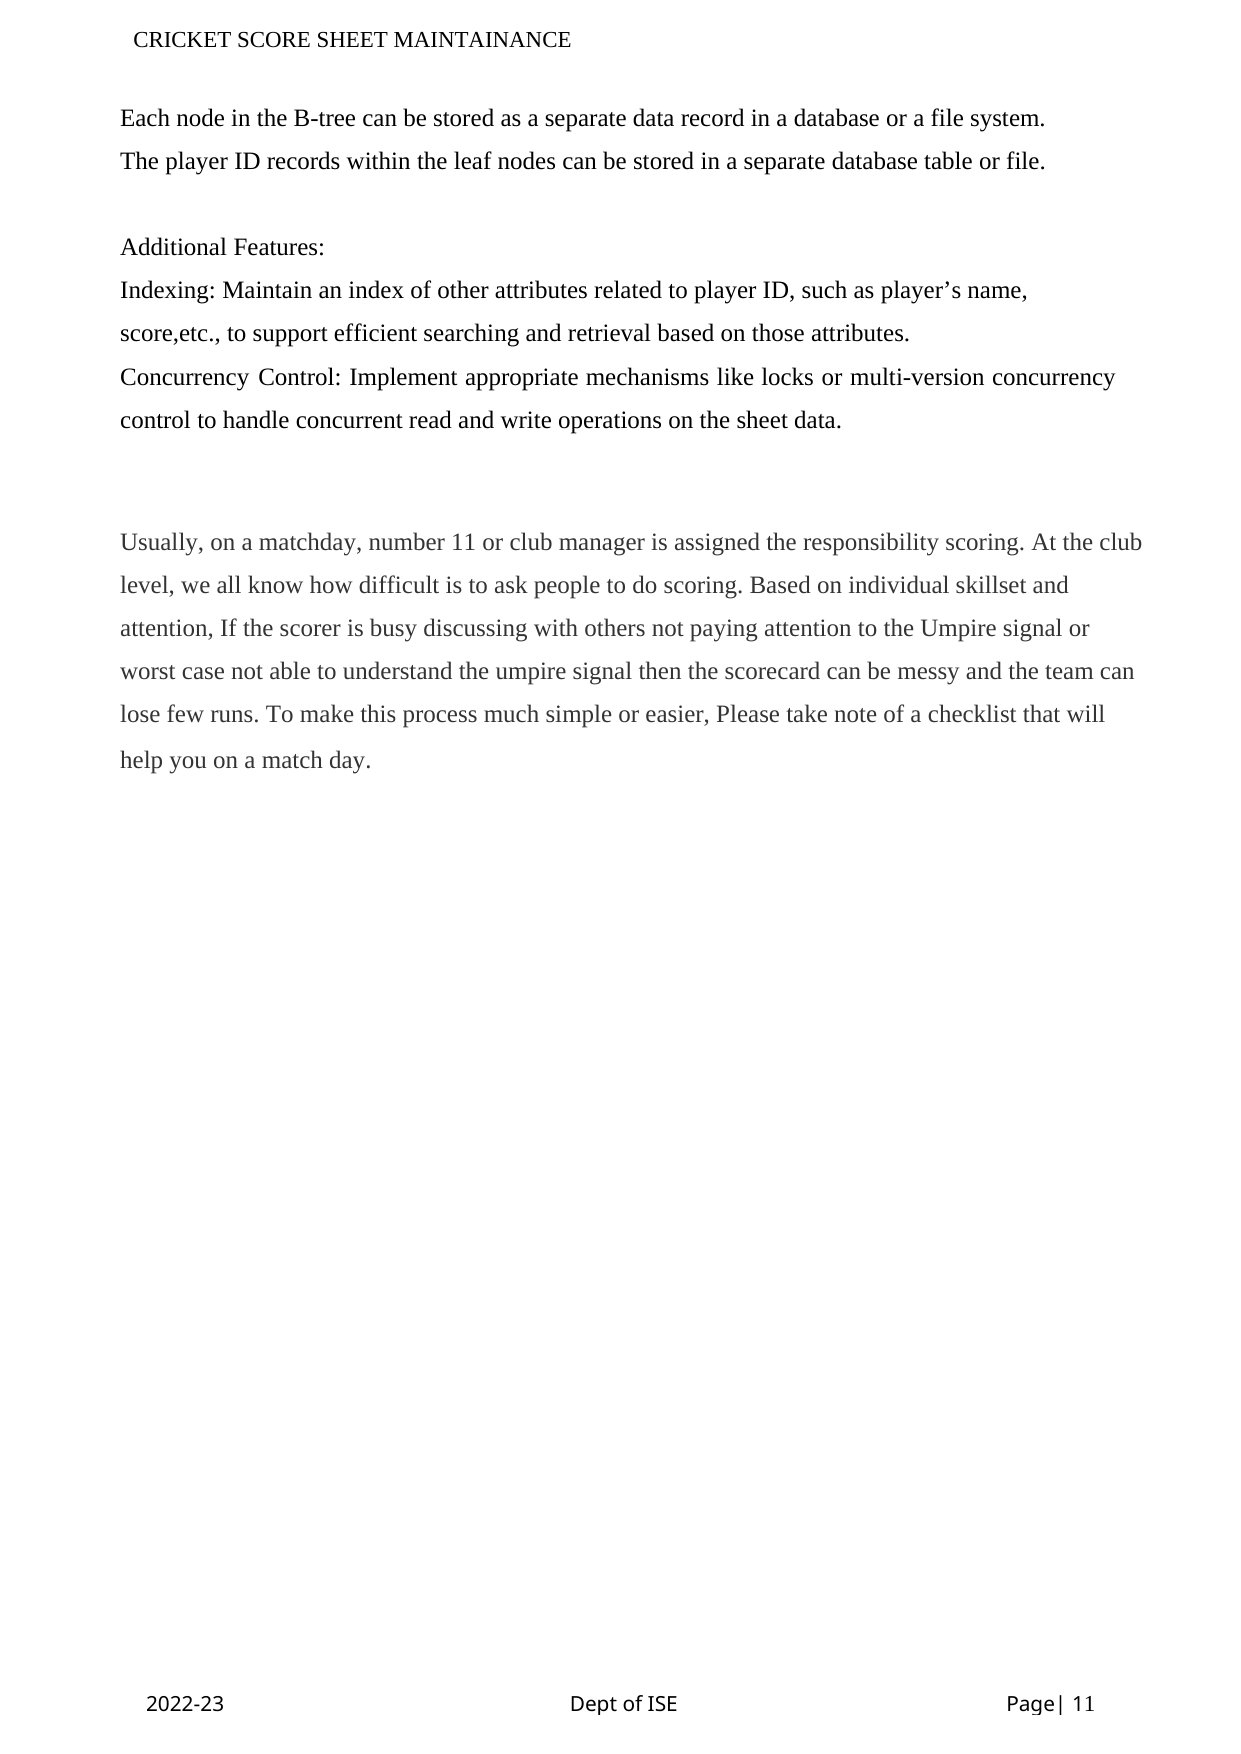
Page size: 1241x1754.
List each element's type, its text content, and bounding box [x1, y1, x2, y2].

text Additional Features: [120, 232, 1157, 261]
text Indexing: Maintain an index of other attributes related to player ID, such as player’s name, score,etc., to support efficient searching and retrieval based on those attributes. [120, 275, 1030, 347]
text Each node in the B-tree can be stored as a separate data record in a database or a file system. The player ID records within the leaf nodes can be stored in a separate database table or file. [120, 103, 1048, 174]
text Usually, on a matchday, number 11 or club manager is assigned the responsibility scoring. At the club level, we all know how difficult is to ask people to do scoring. Based on individual skillset and attention, If the scorer is busy discussing with others not paying attention to the Umpire signal or worst case not able to understand the umpire signal then the scorecard can be messy and the team can lose few runs. To make this process much simple or easier, Please take note of a checklist that will help you on a match day. [120, 527, 1144, 775]
text Concurrency Control: Implement appropriate mechanisms like locks or multi-version concurrency control to handle concurrent read and write operations on the sheet data. [120, 362, 1117, 433]
